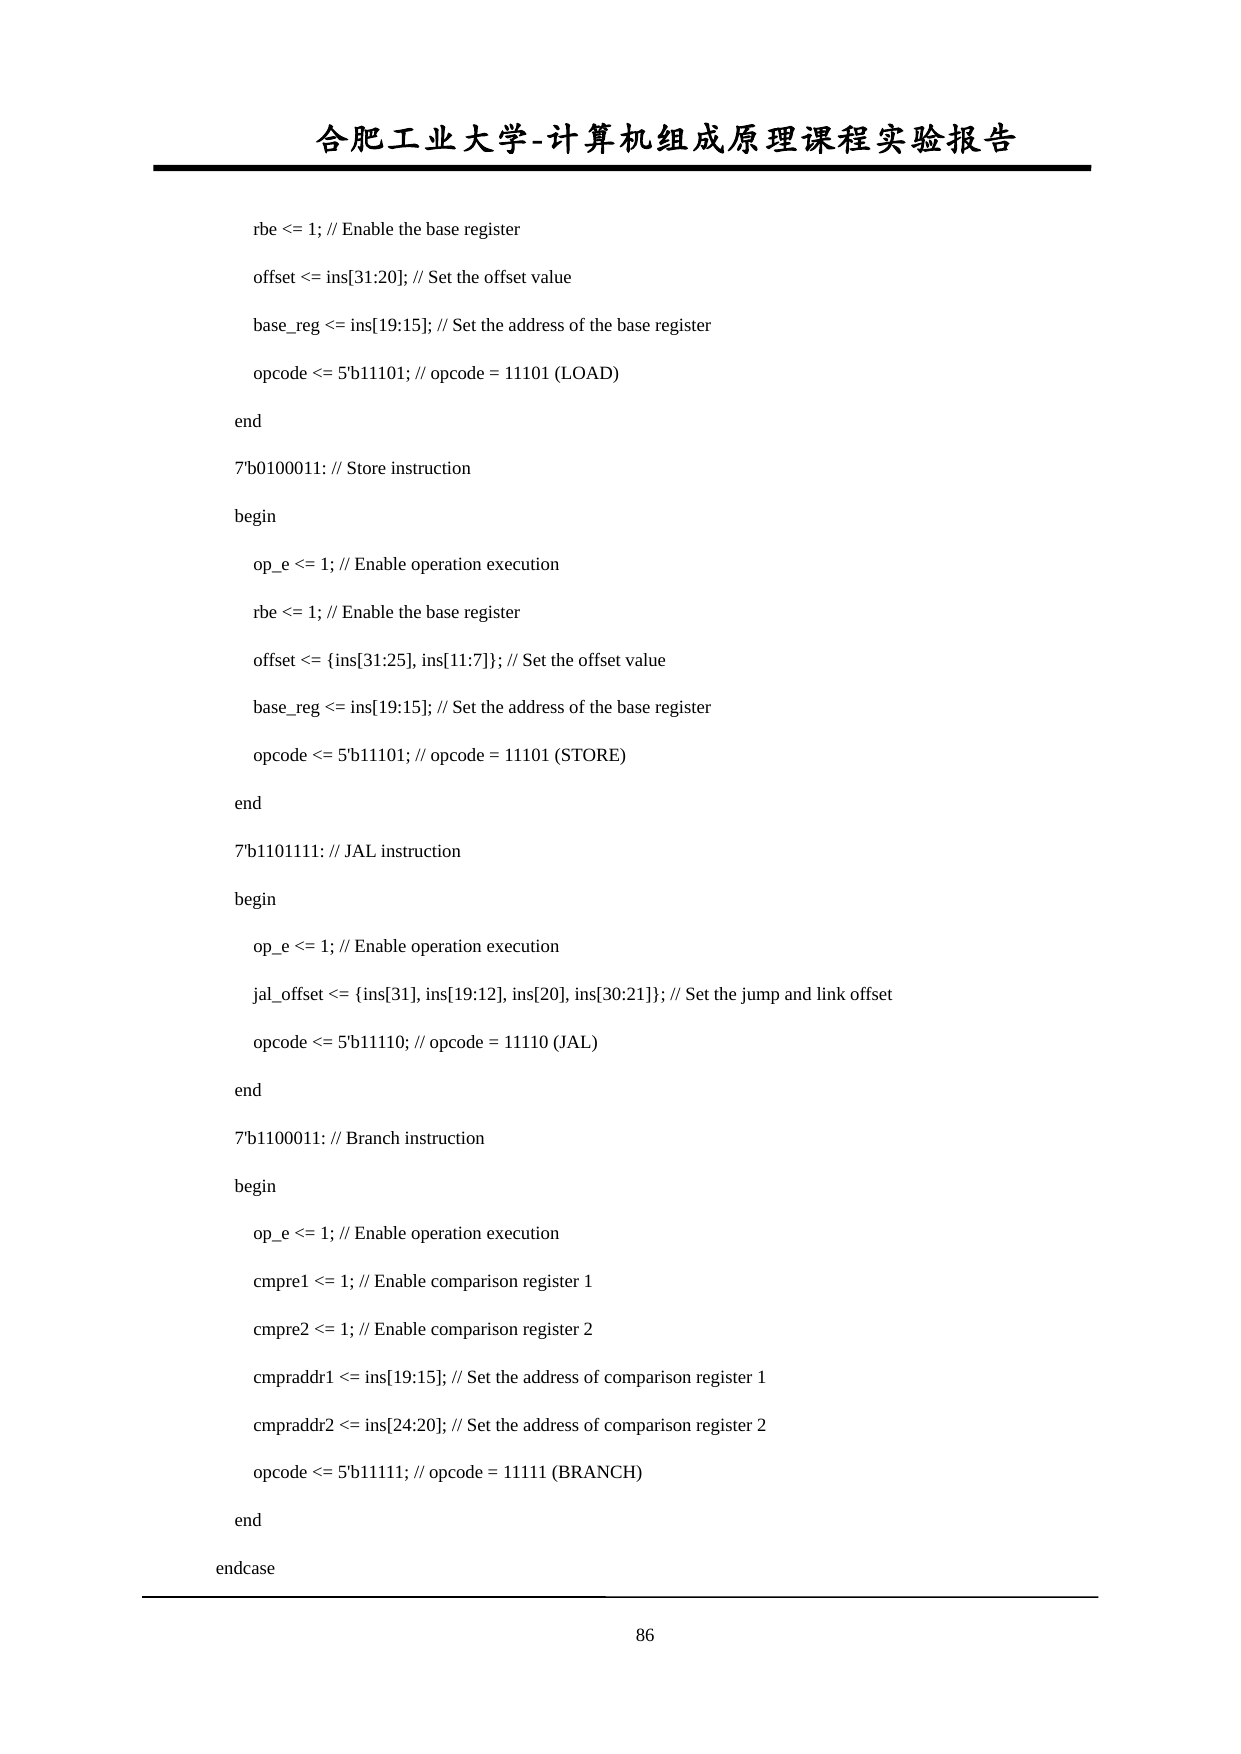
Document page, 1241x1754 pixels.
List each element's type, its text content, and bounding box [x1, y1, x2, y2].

text begin [159, 1161, 1093, 1209]
text cmpre1 <= 1; // Enable comparison register 1 [159, 1257, 1093, 1305]
text 7'b0100011: // Store instruction [159, 444, 1093, 492]
text offset <= {ins[31:25], ins[11:7]}; // Set the offset value [159, 635, 1093, 683]
text base_reg <= ins[19:15]; // Set the address of the base register [159, 301, 1093, 348]
text begin [159, 874, 1093, 922]
text op_e <= 1; // Enable operation execution [159, 540, 1093, 588]
text opcode <= 5'b11101; // opcode = 11101 (LOAD) [159, 348, 1093, 396]
text op_e <= 1; // Enable operation execution [159, 922, 1093, 970]
text opcode <= 5'b11110; // opcode = 11110 (JAL) [159, 1018, 1093, 1066]
text cmpraddr1 <= ins[19:15]; // Set the address of comparison register 1 [159, 1353, 1093, 1400]
text opcode <= 5'b11111; // opcode = 11111 (BRANCH) [159, 1448, 1093, 1496]
text op_e <= 1; // Enable operation execution [159, 1209, 1093, 1257]
text opcode <= 5'b11101; // opcode = 11101 (STORE) [159, 731, 1093, 779]
text 7'b1100011: // Branch instruction [159, 1113, 1093, 1161]
text endcase [159, 1544, 1093, 1592]
text rbe <= 1; // Enable the base register [159, 205, 1093, 253]
text rbe <= 1; // Enable the base register [159, 588, 1093, 635]
text base_reg <= ins[19:15]; // Set the address of the base register [159, 683, 1093, 731]
text end [159, 1496, 1093, 1544]
text cmpre2 <= 1; // Enable comparison register 2 [159, 1305, 1093, 1353]
text offset <= ins[31:20]; // Set the offset value [159, 253, 1093, 301]
text begin [159, 492, 1093, 540]
text 7'b1101111: // JAL instruction [159, 827, 1093, 874]
text cmpraddr2 <= ins[24:20]; // Set the address of comparison register 2 [159, 1400, 1093, 1448]
text end [159, 396, 1093, 444]
text end [159, 779, 1093, 827]
text end [159, 1066, 1093, 1113]
text jal_offset <= {ins[31], ins[19:12], ins[20], ins[30:21]}; // Set the jump and link offset [159, 970, 1093, 1018]
